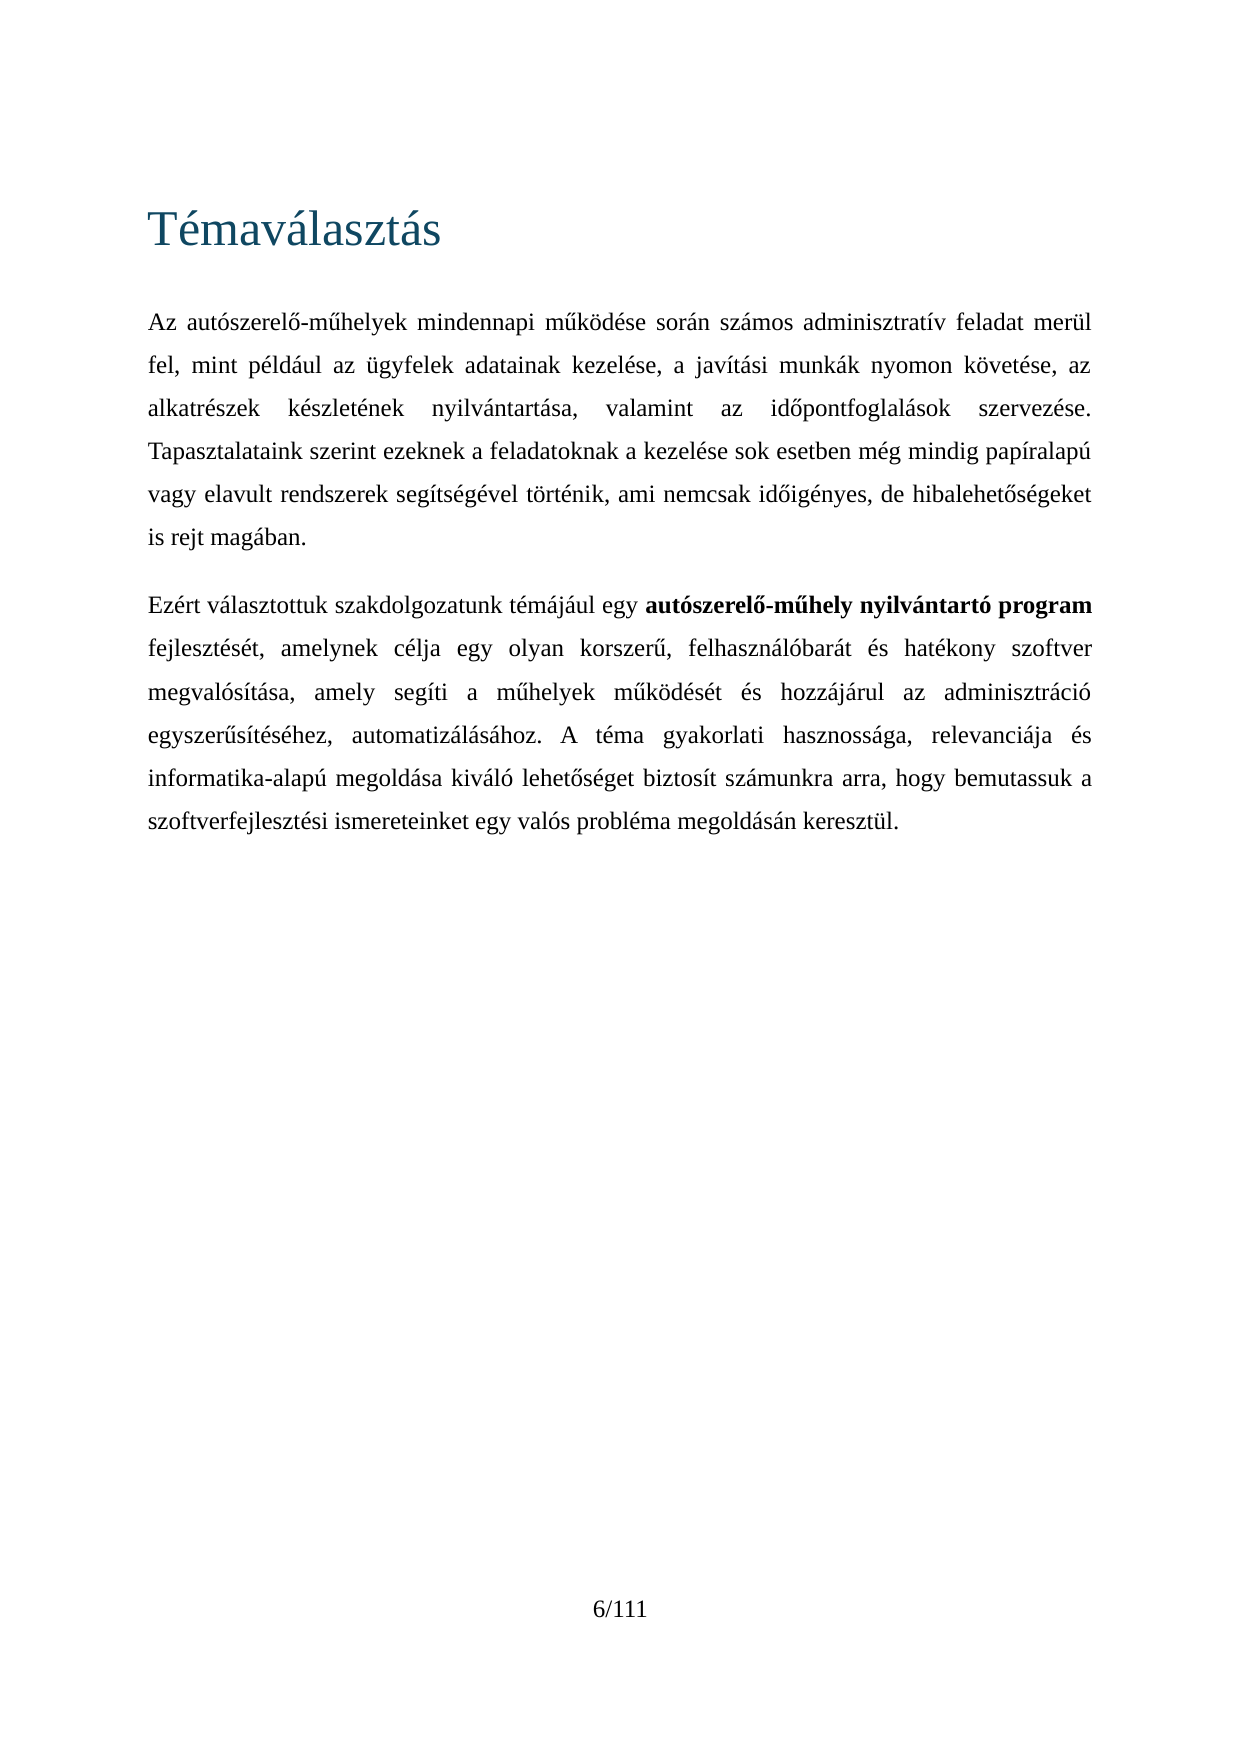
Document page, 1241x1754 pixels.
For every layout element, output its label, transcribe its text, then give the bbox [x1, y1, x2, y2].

text Ezért választottuk szakdolgozatunk témájául egy autószerelő-műhely nyilvántartó program fejlesztését, amelynek célja egy olyan korszerű, felhasználóbarát és hatékony szoftver megvalósítása, amely segíti a műhelyek működését és hozzájárul az adminisztráció egyszerűsítéséhez, automatizálásához. A téma gyakorlati hasznossága, relevanciája és informatika-alapú megoldása kiváló lehetőséget biztosít számunkra arra, hogy bemutassuk a szoftverfejlesztési ismereteinket egy valós probléma megoldásán keresztül. [148, 590, 1092, 835]
subtitle Témaválasztás [148, 199, 1092, 257]
text Az autószerelő-műhelyek mindennapi működése során számos adminisztratív feladat merül fel, mint például az ügyfelek adatainak kezelése, a javítási munkák nyomon követése, az alkatrészek készletének nyilvántartása, valamint az időpontfoglalások szervezése. Tapasztalataink szerint ezeknek a feladatoknak a kezelése sok esetben még mindig papíralapú vagy elavult rendszerek segítségével történik, ami nemcsak időigényes, de hibalehetőségeket is rejt magában. [148, 307, 1092, 551]
